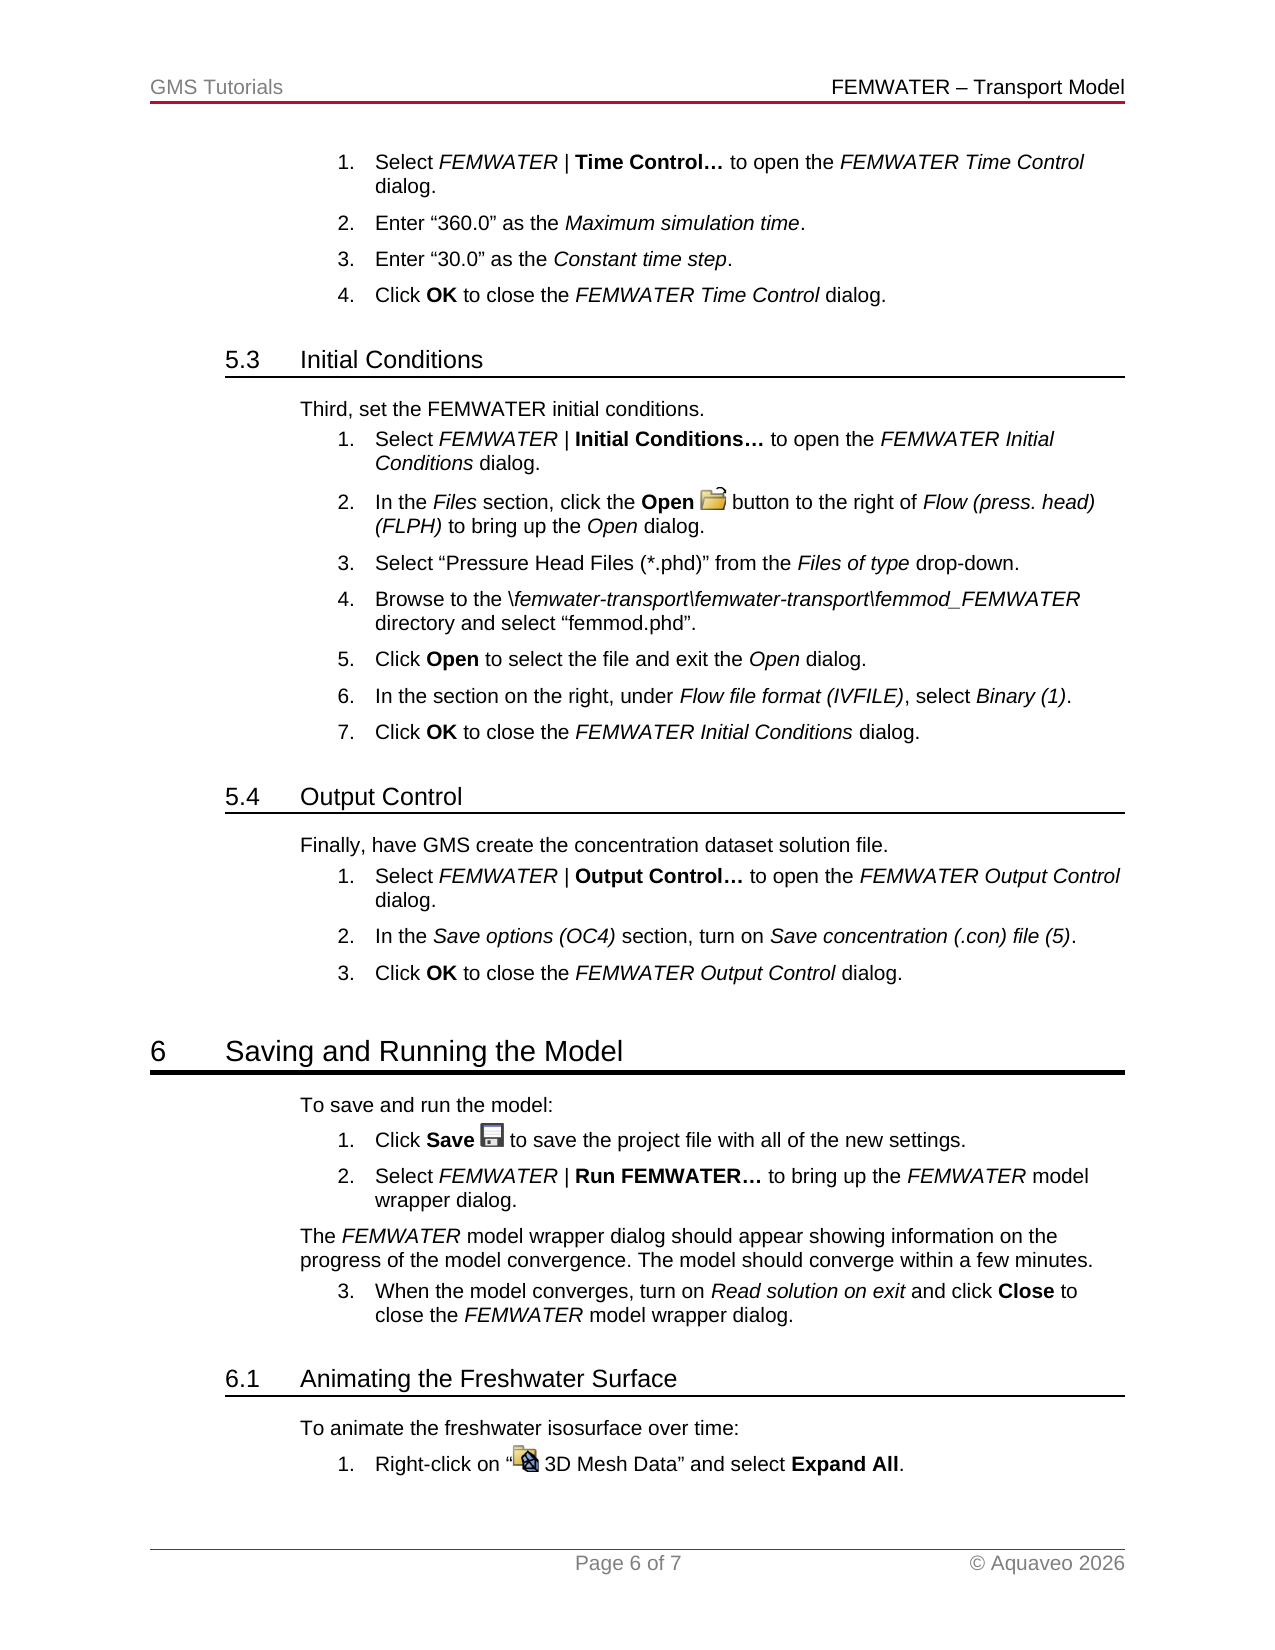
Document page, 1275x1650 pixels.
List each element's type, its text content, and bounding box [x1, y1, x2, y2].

list Click OK to close the FEMWATER Time Control dialog. [337, 283, 1125, 307]
list Right-click on “ 3D Mesh Data” and select Expand All. [337, 1446, 1125, 1476]
subtitle Output Control [225, 782, 1125, 812]
list Browse to the \femwater-transport\femwater-transport\femmod_FEMWATER directory and select “femmod.phd”. [337, 587, 1125, 635]
list Click OK to close the FEMWATER Initial Conditions dialog. [337, 720, 1125, 744]
text Third, set the FEMWATER initial conditions. [300, 396, 1125, 420]
text The FEMWATER model wrapper dialog should appear showing information on the progress of the model convergence. The model should converge within a few minutes. [300, 1224, 1125, 1272]
list When the model converges, turn on Read solution on exit and click Close to close the FEMWATER model wrapper dialog. [337, 1278, 1125, 1326]
list Click Save to save the project file with all of the new settings. [337, 1123, 1125, 1151]
picture [700, 487, 727, 510]
text Finally, have GMS create the concentration dataset solution file. [300, 833, 1125, 857]
list Click Open to select the file and exit the Open dialog. [337, 647, 1125, 671]
subtitle Saving and Running the Model [150, 1034, 1125, 1070]
list Click OK to close the FEMWATER Output Control dialog. [337, 960, 1125, 984]
subtitle Initial Conditions [225, 345, 1125, 376]
picture [480, 1123, 504, 1147]
list In the section on the right, under Flow file format (IVFILE), select Binary (1). [337, 684, 1125, 708]
list Enter “30.0” as the Constant time step. [337, 247, 1125, 271]
list In the Save options (OC4) section, turn on Save concentration (.con) file (5). [337, 924, 1125, 948]
list Select FEMWATER | Output Control… to open the FEMWATER Output Control dialog. [337, 863, 1125, 911]
list Select FEMWATER | Initial Conditions… to open the FEMWATER Initial Conditions dialog. [337, 427, 1125, 474]
list Enter “360.0” as the Maximum simulation time. [337, 210, 1125, 234]
list Select FEMWATER | Time Control… to open the FEMWATER Time Control dialog. [337, 150, 1125, 198]
list In the Files section, click the Open button to the right of Flow (press. head) (FLPH) to bring up the Open dialog. [337, 487, 1125, 538]
text To animate the freshwater isosurface over time: [300, 1416, 1125, 1439]
subtitle Animating the Freshwater Surface [225, 1364, 1125, 1395]
list Select FEMWATER | Run FEMWATER… to bring up the FEMWATER model wrapper dialog. [337, 1164, 1125, 1212]
picture [512, 1445, 539, 1472]
text To save and run the model: [300, 1093, 1125, 1117]
list Select “Pressure Head Files (*.phd)” from the Files of type drop-down. [337, 550, 1125, 574]
